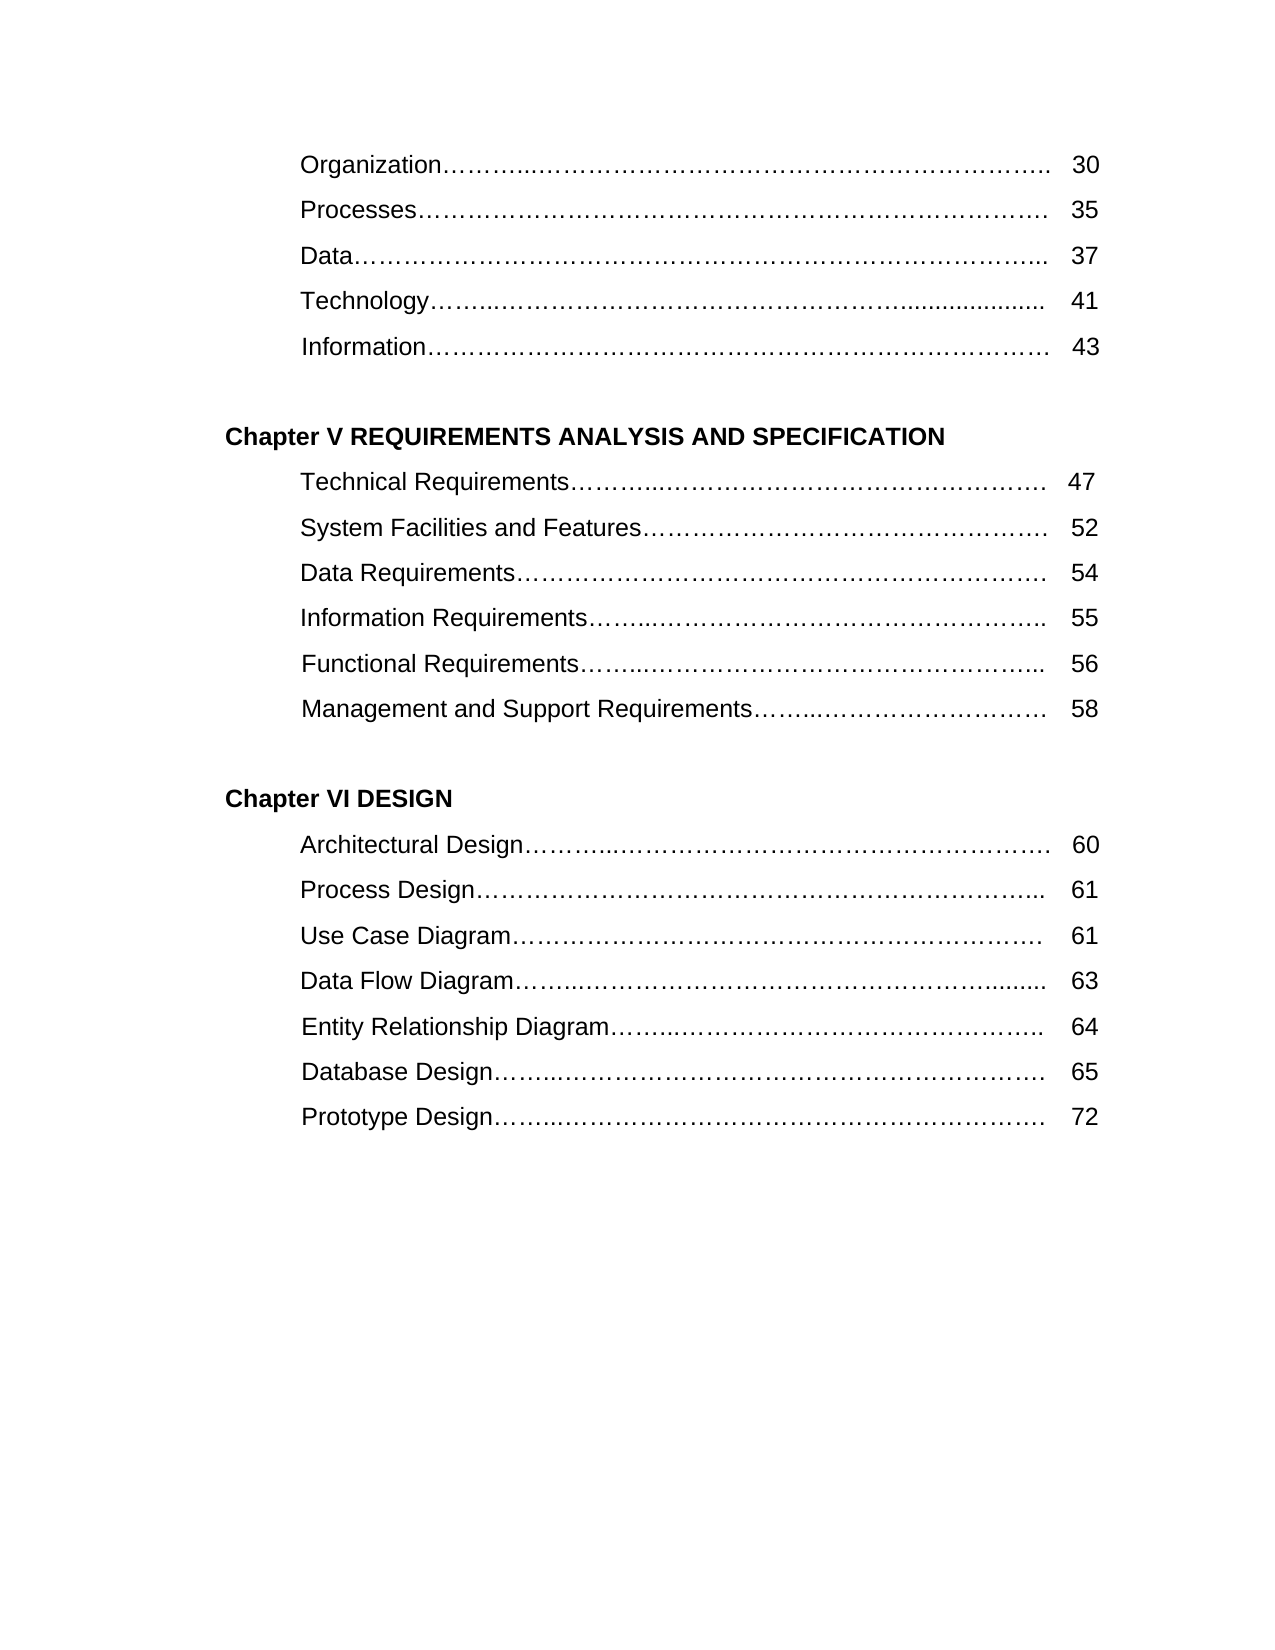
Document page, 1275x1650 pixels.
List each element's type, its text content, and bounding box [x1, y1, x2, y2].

text Functional Requirements……...………………………………………... 56 [225, 649, 1125, 678]
text Information………………………………………………………………… 43 [225, 332, 1125, 360]
text Data Requirements………………………………………………………. 54 [225, 558, 1125, 587]
text Process Design…………………………………………………………... 61 [225, 875, 1125, 904]
text Chapter VI DESIGN [225, 784, 1125, 813]
text Data………………………………………………………………………... 37 [225, 241, 1125, 269]
text Processes…………………………………………………………………. 35 [225, 195, 1125, 224]
text Technical Requirements………...………………………………………. 47 [225, 467, 1125, 496]
text System Facilities and Features…………………………………………. 52 [225, 513, 1125, 541]
text Chapter V REQUIREMENTS ANALYSIS AND SPECIFICATION [225, 422, 1125, 451]
text Entity Relationship Diagram……...…………………………………….. 64 [225, 1011, 1125, 1040]
text Data Flow Diagram……...…………………………………………......... 63 [225, 966, 1125, 995]
text Database Design……...…………………………………………………. 65 [225, 1057, 1125, 1086]
text Architectural Design………...……………………………………………. 60 [225, 830, 1125, 858]
text Information Requirements……...……………………………………….. 55 [225, 603, 1125, 632]
text Management and Support Requirements……...……………………… 58 [225, 694, 1125, 723]
text Use Case Diagram………………………………………………………. 61 [225, 921, 1125, 949]
text Prototype Design……...…………………………………………………. 72 [225, 1102, 1125, 1131]
text Technology……...…………………………………………..................... 41 [225, 286, 1125, 315]
text Organization………...…………………………………………………….. 30 [225, 150, 1125, 179]
